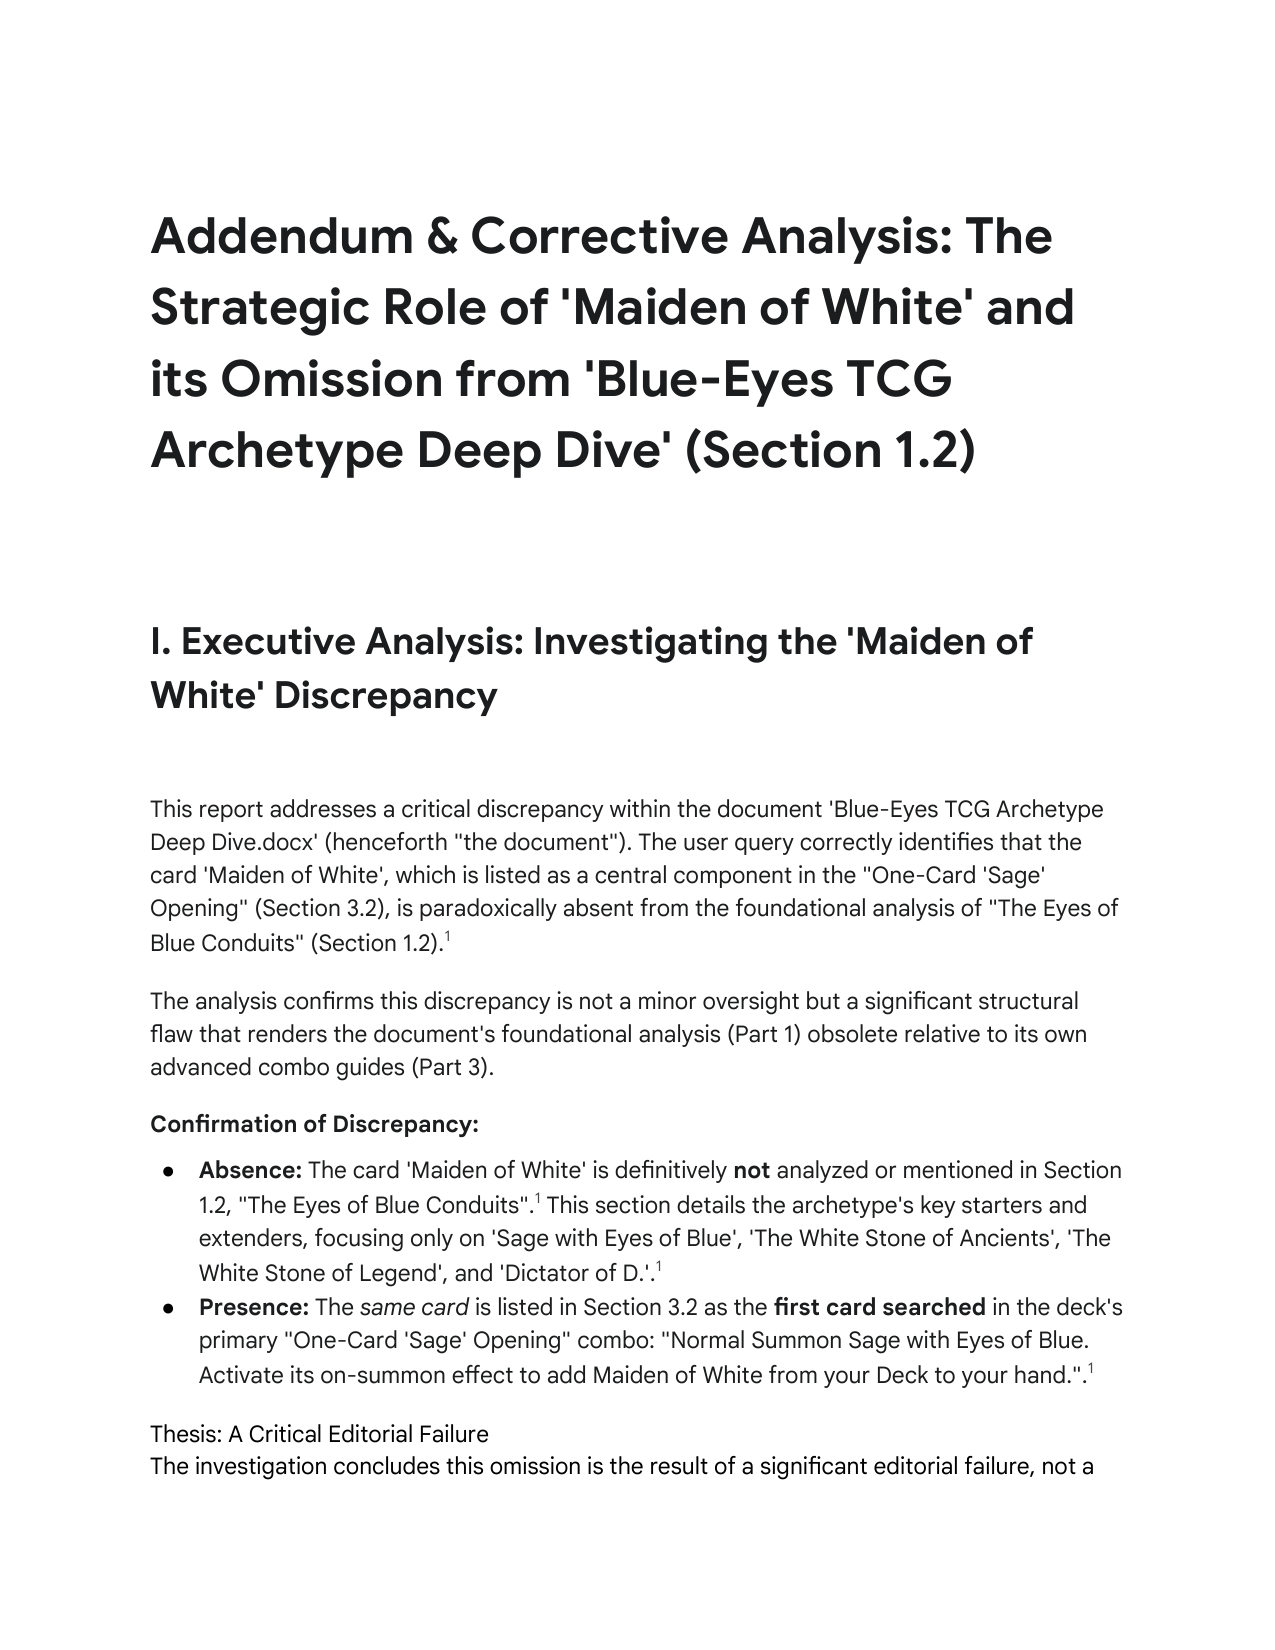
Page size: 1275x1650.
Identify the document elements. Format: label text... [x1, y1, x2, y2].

text The analysis confirms this discrepancy is not a minor oversight but a significant structural flaw that renders the document's foundational analysis (Part 1) obsolete relative to its own advanced combo guides (Part 3). [150, 988, 1125, 1082]
text Thesis: A Critical Editorial Failure [150, 1420, 1125, 1448]
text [150, 1452, 1125, 1481]
subtitle I. Executive Analysis: Investigating the 'Maiden of White' Discrepancy [150, 618, 1125, 719]
subtitle Addendum & Corrective Analysis: The Strategic Role of 'Maiden of White' and its Omission from 'Blue-Eyes TCG Archetype Deep Dive' (Section 1.2) [150, 205, 1125, 482]
list Absence: The card 'Maiden of White' is definitively not analyzed or mentioned in Section 1.2, "The Eyes of Blue Conduits".1 This section details the archetype's key starters and extenders, focusing only on 'Sage with Eyes of Blue', 'The White Stone of Ancients', 'The White Stone of Legend', and 'Dictator of D.'.1 [161, 1156, 1125, 1289]
text This report addresses a critical discrepancy within the document 'Blue-Eyes TCG Archetype Deep Dive.docx' (henceforth "the document"). The user query correctly identifies that the card 'Maiden of White', which is listed as a central component in the "One-Card 'Sage' Opening" (Section 3.2), is paradoxically absent from the foundational analysis of "The Eyes of Blue Conduits" (Section 1.2).1 [150, 796, 1125, 958]
list Presence: The same card is listed in Section 3.2 as the first card searched in the deck's primary "One-Card 'Sage' Opening" combo: "Normal Summon Sage with Eyes of Blue. Activate its on-summon effect to add Maiden of White from your Deck to your hand.".1 [161, 1293, 1125, 1390]
text Confirmation of Discrepancy: [150, 1111, 1125, 1139]
